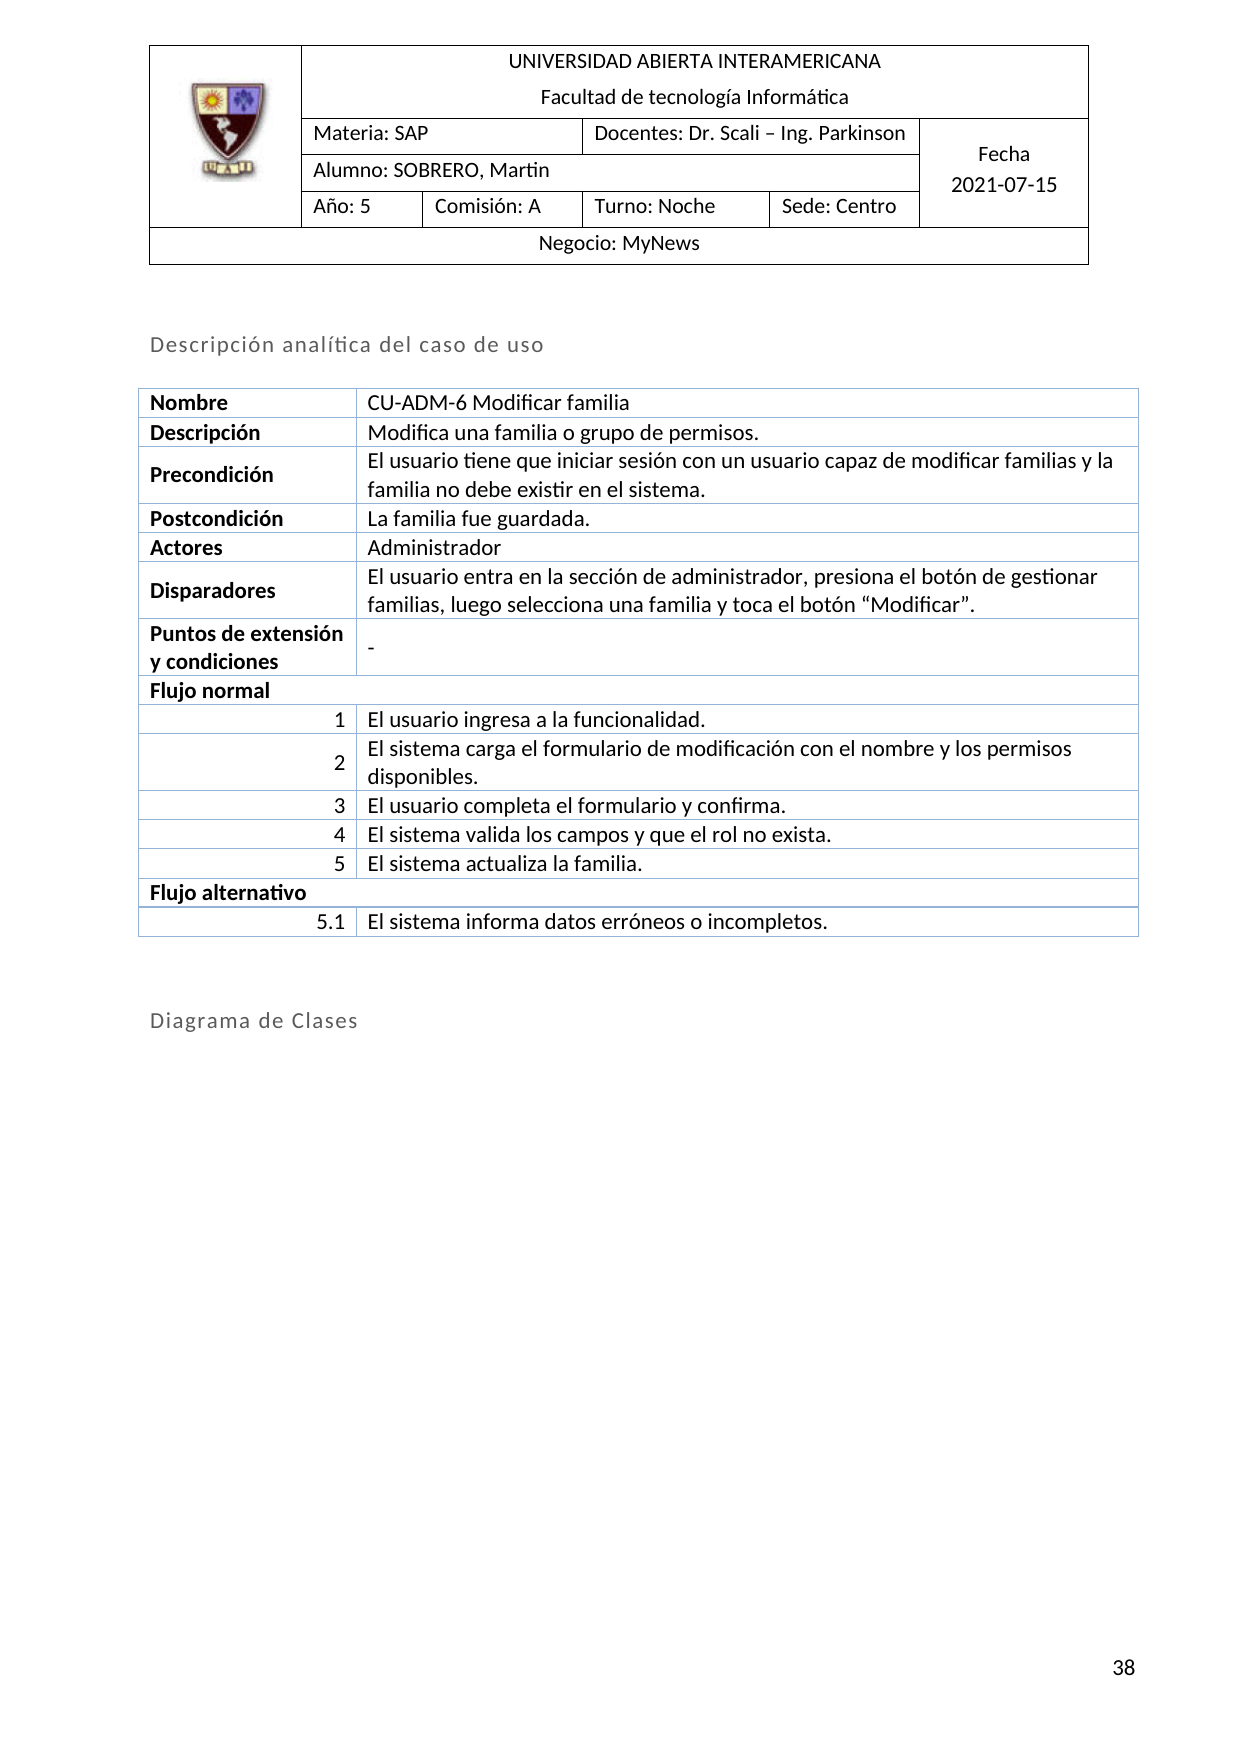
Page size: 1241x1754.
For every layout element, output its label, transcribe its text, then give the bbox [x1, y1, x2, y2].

table_cell Descripción [139, 418, 356, 446]
table_cell 5.1 [139, 908, 356, 936]
table_cell El sistema valida los campos y que el rol no exista. [357, 820, 1138, 848]
table_cell La familia fue guardada. [357, 504, 1138, 532]
table_cell El sistema informa datos erróneos o incompletos. [357, 908, 1138, 936]
table_cell Disparadores [139, 562, 356, 618]
picture [177, 74, 278, 187]
table_cell Puntos de extensión y condiciones [139, 619, 356, 675]
table_cell Modifica una familia o grupo de permisos. [357, 418, 1138, 446]
table_cell 3 [139, 791, 356, 819]
table_cell El usuario entra en la sección de administrador, presiona el botón de gestionar familias, luego selecciona una familia y toca el botón “Modificar”. [357, 562, 1138, 618]
table_cell Flujo alternativo [139, 879, 1138, 906]
table_header Nombre [139, 389, 356, 417]
table_cell 4 [139, 820, 356, 848]
table_cell 5 [139, 849, 356, 877]
table_header CU-ADM-6 Modificar familia [357, 389, 1138, 417]
table_cell - [357, 619, 1138, 675]
table_cell Actores [139, 533, 356, 561]
table_cell Administrador [357, 533, 1138, 561]
table_cell El usuario ingresa a la funcionalidad. [357, 705, 1138, 733]
table_cell Precondición [139, 447, 356, 503]
table_cell El usuario completa el formulario y confirma. [357, 791, 1138, 819]
table_cell Flujo normal [139, 676, 1138, 704]
subtitle Descripción analítica del caso de uso [150, 330, 1135, 358]
table_cell El usuario tiene que iniciar sesión con un usuario capaz de modificar familias y la familia no debe existir en el sistema. [357, 447, 1138, 503]
subtitle Diagrama de Clases [150, 1006, 1135, 1034]
table_cell 1 [139, 705, 356, 733]
table_cell El sistema actualiza la familia. [357, 849, 1138, 877]
table_cell El sistema carga el formulario de modificación con el nombre y los permisos disponibles. [357, 734, 1138, 790]
table_cell 2 [139, 734, 356, 790]
table_cell Postcondición [139, 504, 356, 532]
